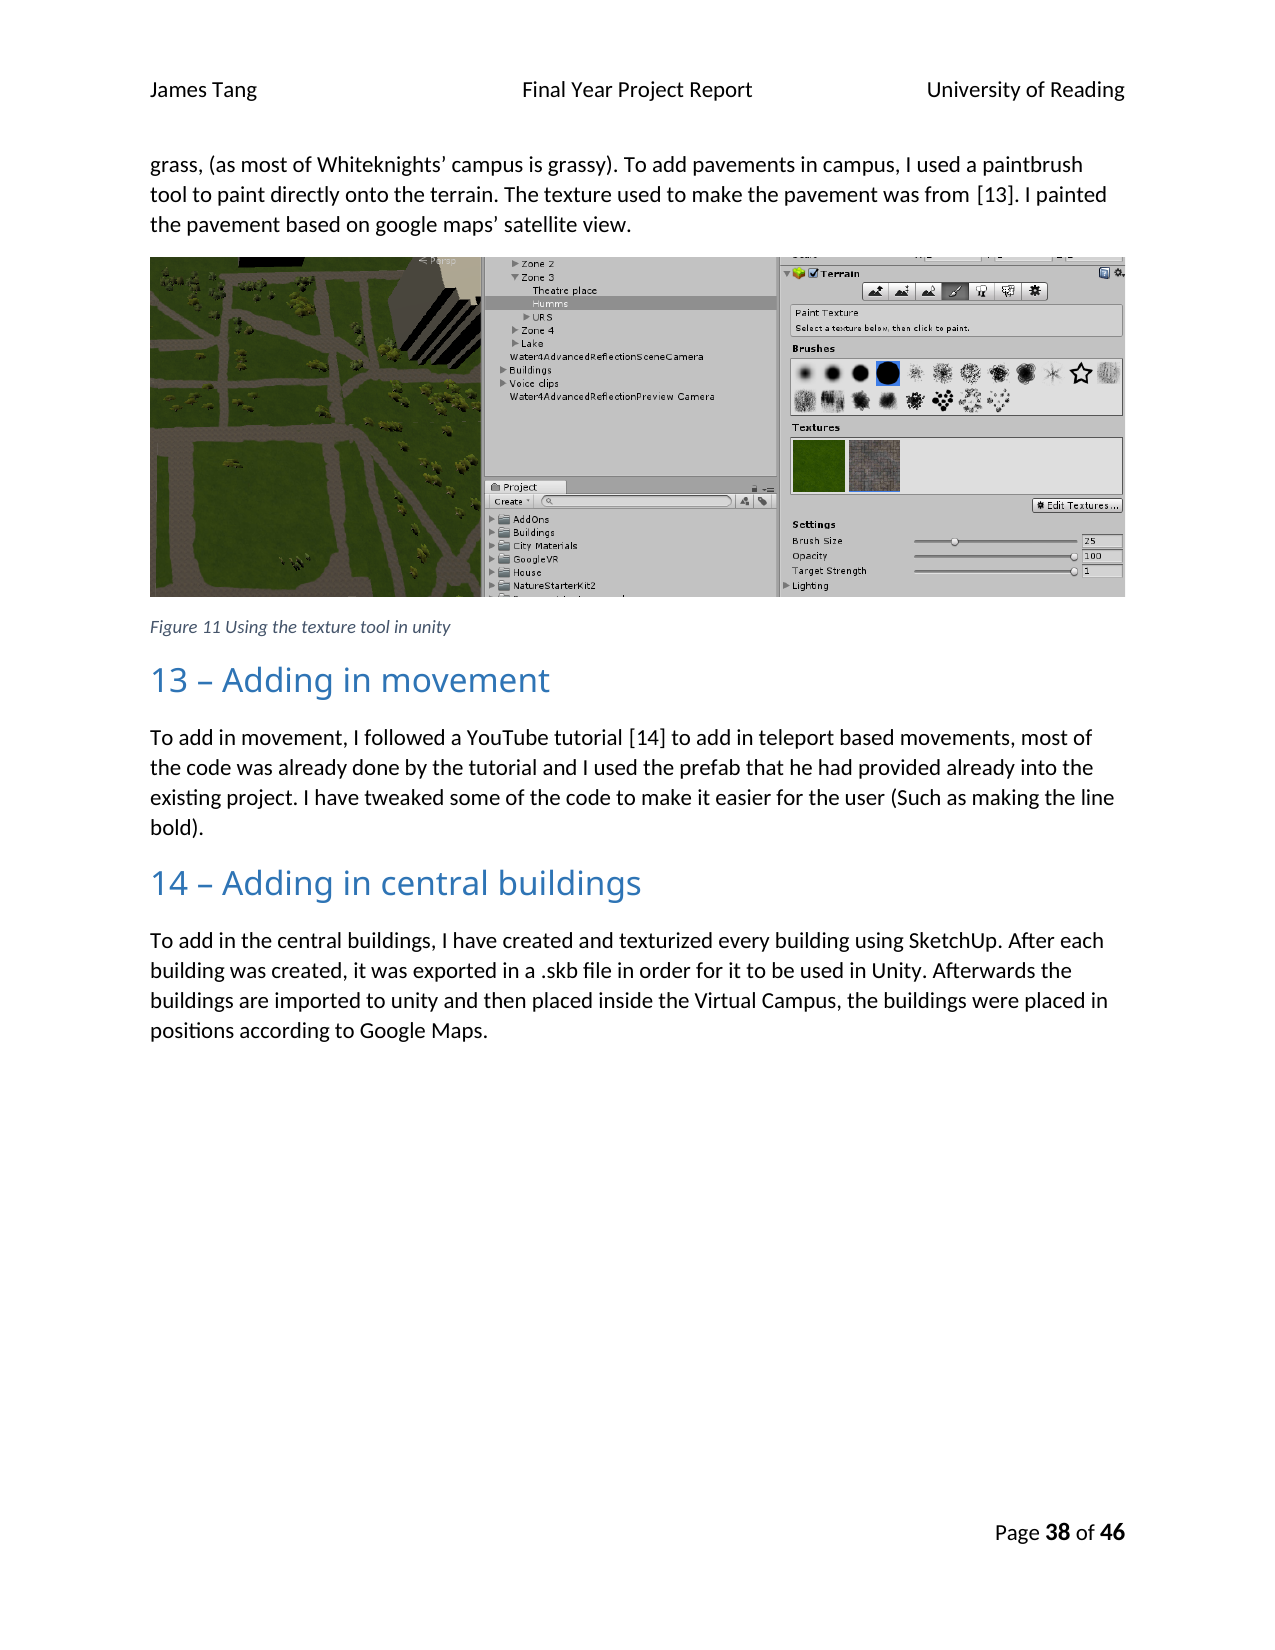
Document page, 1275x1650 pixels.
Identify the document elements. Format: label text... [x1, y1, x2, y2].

text Figure 11 Using the texture tool in unity [150, 616, 1125, 639]
text 14 – Adding in central buildings [150, 860, 1125, 906]
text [150, 150, 1125, 238]
text To add in the central buildings, I have created and texturized every building using SketchUp. After each building was created, it was exported in a .skb file in order for it to be used in Unity. Afterwards the buildings are imported to unity and then placed inside the Virtual Campus, the buildings were placed in positions according to Google Maps. [150, 926, 1125, 1044]
text To add in movement, I followed a YouTube tutorial to add in teleport based movements, most of the code was already done by the tutorial and I used the prefab that he had provided already into the existing project. I have tweaked some of the code to make it easier for the user (Such as making the line bold). [150, 723, 1125, 841]
text 13 – Adding in movement [150, 657, 1125, 702]
picture [150, 257, 1125, 597]
